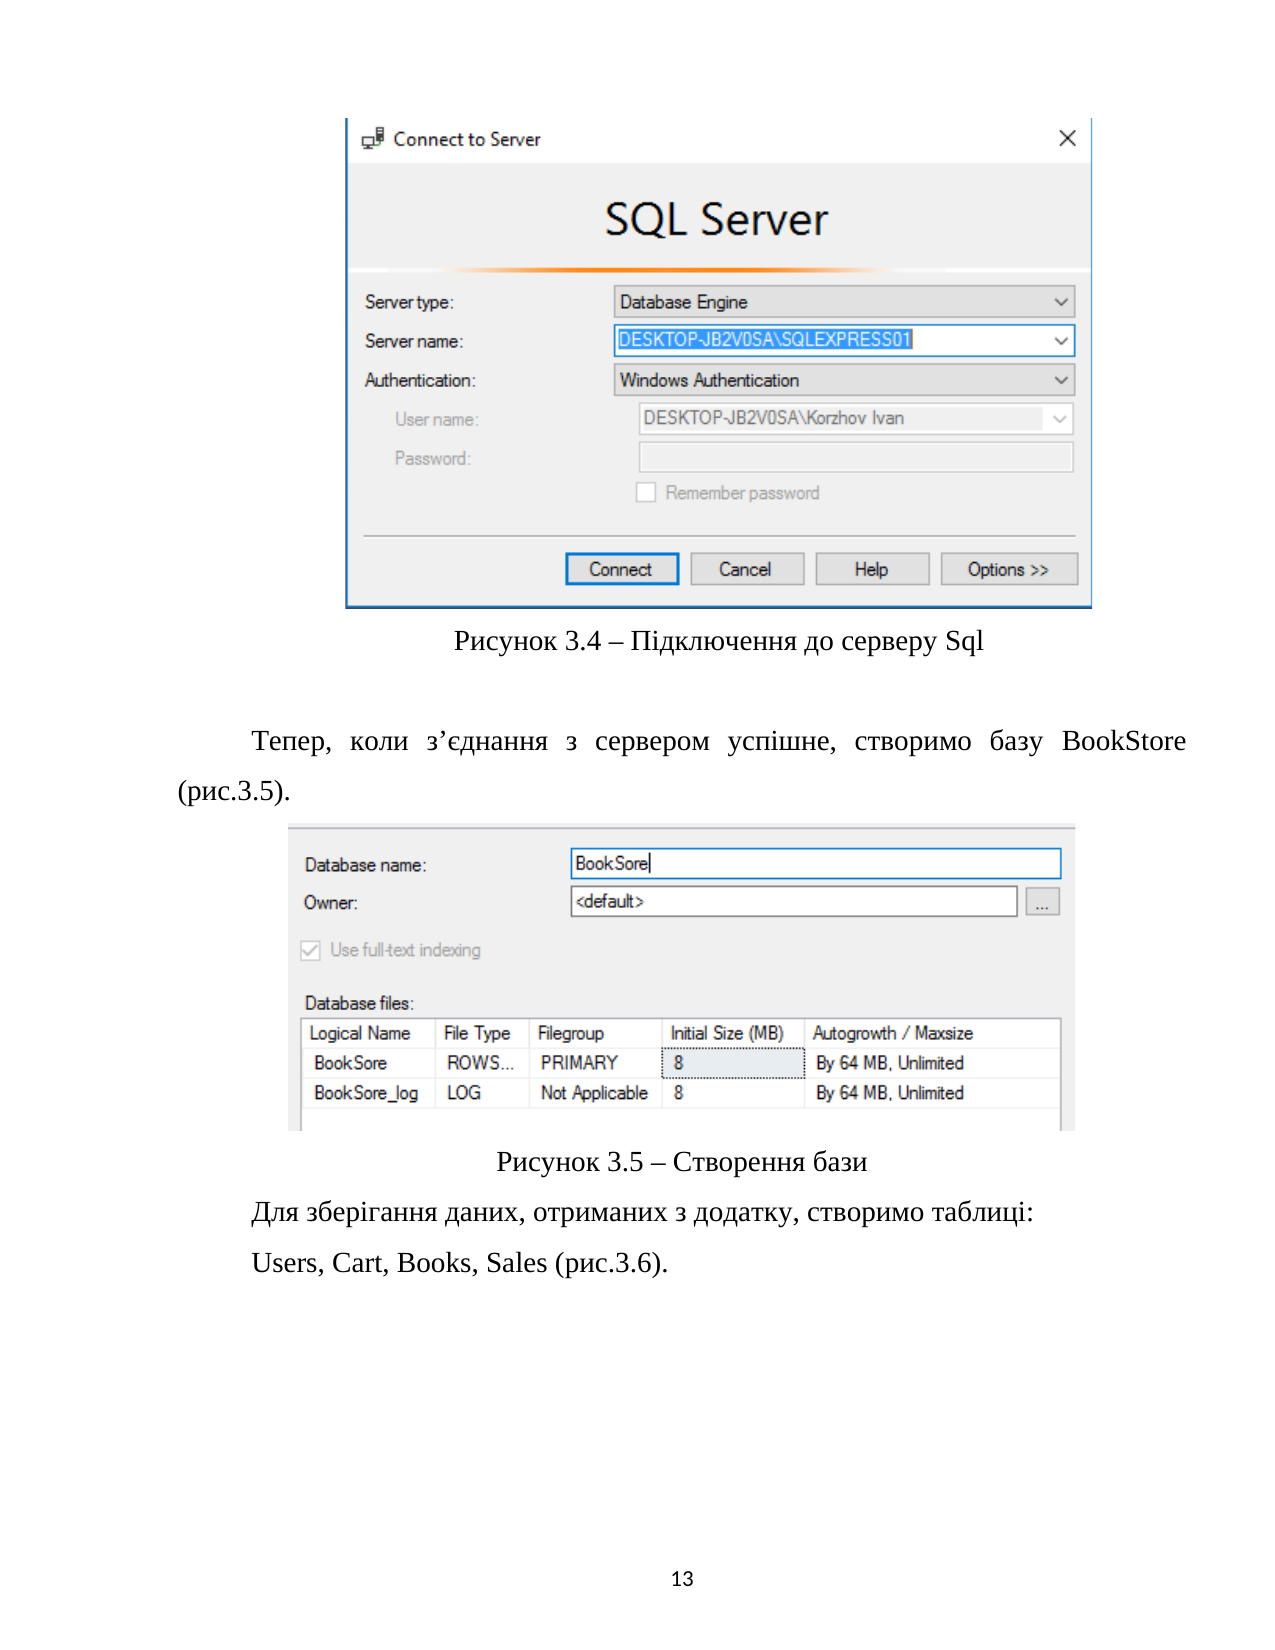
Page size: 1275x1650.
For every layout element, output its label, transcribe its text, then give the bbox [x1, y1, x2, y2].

picture [345, 118, 1093, 609]
list Тепер, коли з’єднання з сервером успішне, створимо базу BookStore (рис.3.5). [177, 723, 1186, 807]
list Users, Cart, Books, Sales (рис.3.6). [177, 1245, 1186, 1278]
picture [288, 823, 1076, 1131]
list Рисунок 3.4 – Підключення до серверу Sql [177, 623, 1186, 656]
list Для зберігання даних, отриманих з додатку, створимо таблиці: [177, 1194, 1186, 1228]
list Рисунок 3.5 – Створення бази [177, 1144, 1186, 1178]
